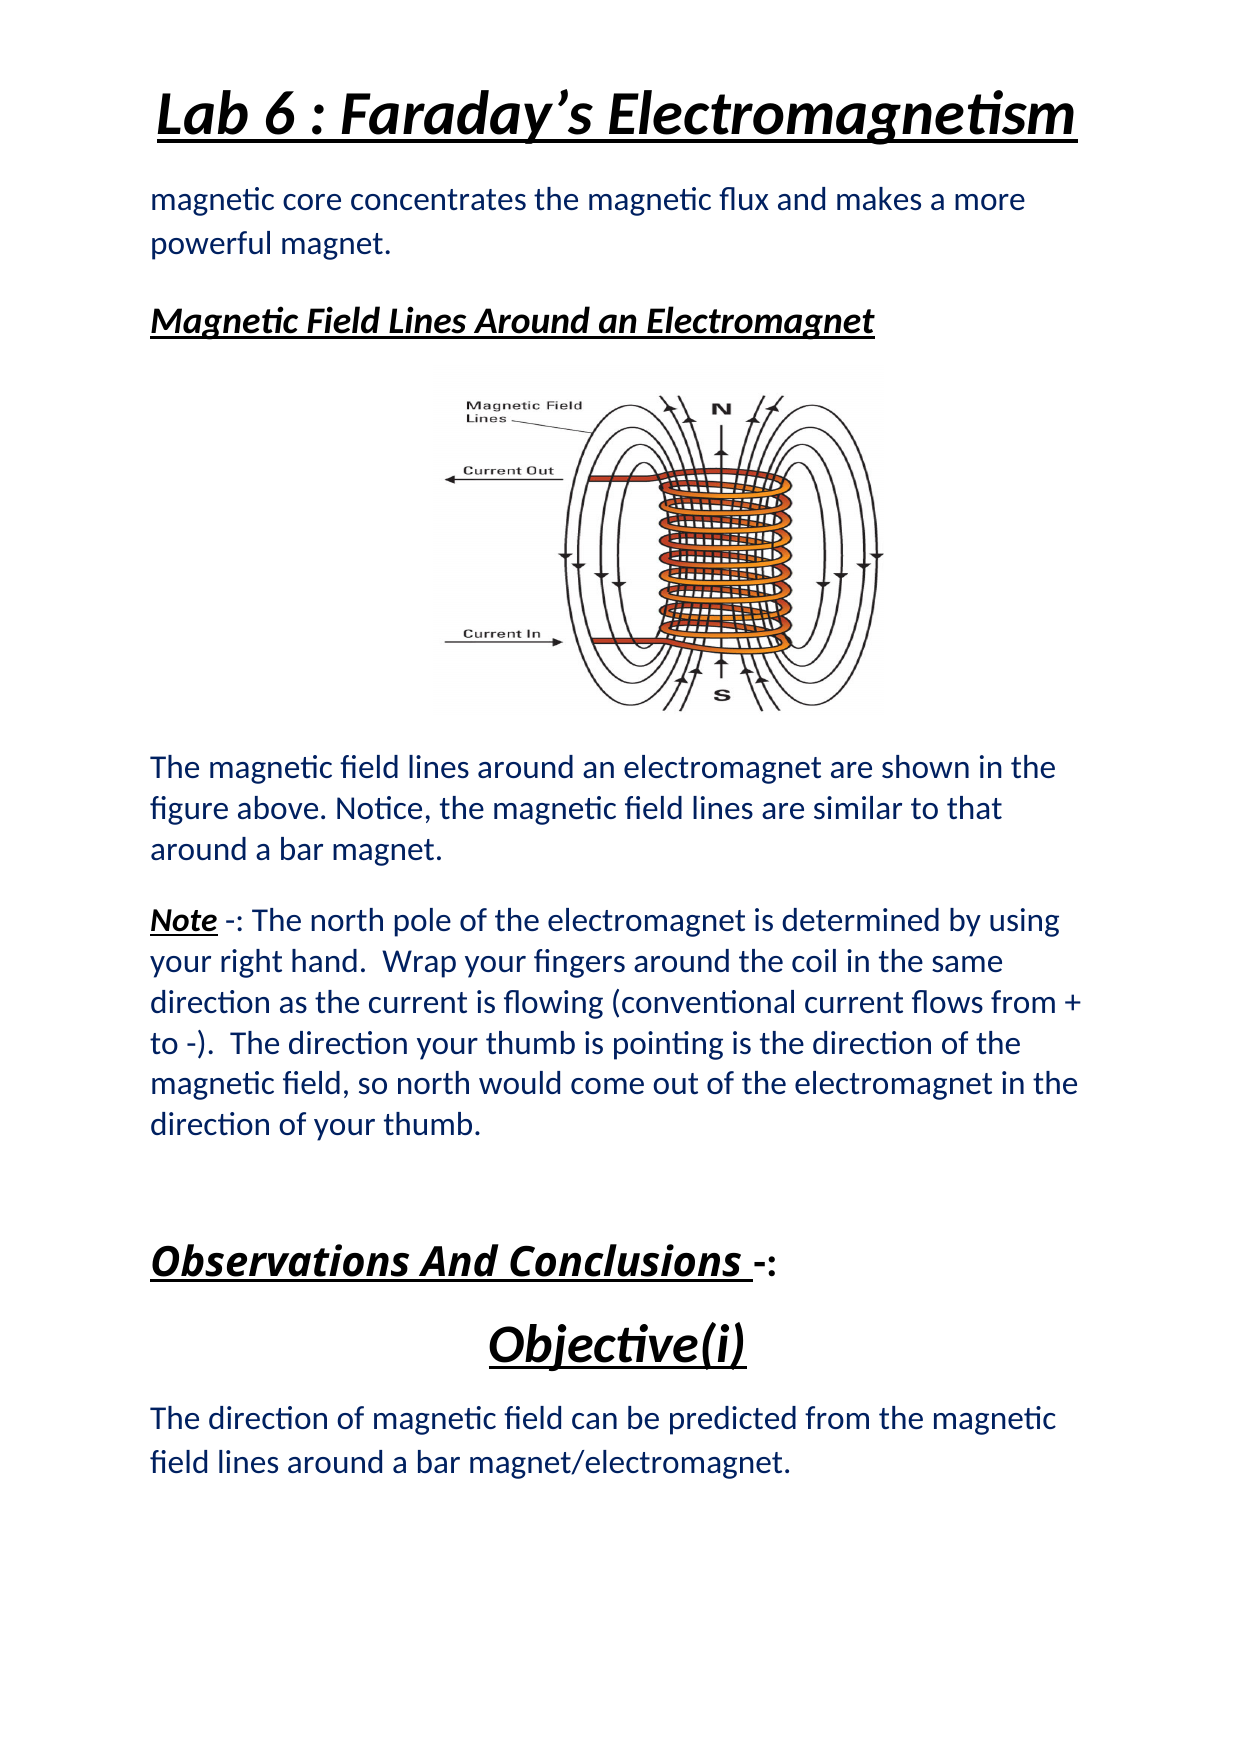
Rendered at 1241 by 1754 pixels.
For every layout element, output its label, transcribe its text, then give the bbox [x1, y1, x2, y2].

text The direction of magnetic field can be predicted from the magnetic field lines around a bar magnet/electromagnet. [150, 1397, 1090, 1482]
text Observations And Conclusions -: [150, 1231, 1090, 1288]
text Note -: The north pole of the electromagnet is determined by using your right hand. Wrap your fingers around the coil in the same direction as the current is flowing (conventional current flows from + to -). The direction your thumb is pointing is the direction of the magnetic field, so north would come out of the electromagnet in the direction of your thumb. [150, 899, 1090, 1144]
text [150, 178, 1090, 263]
text Magnetic Field Lines Around an Electromagnet [150, 297, 1090, 343]
text Objective(i) [150, 1309, 1090, 1376]
picture [433, 363, 884, 715]
